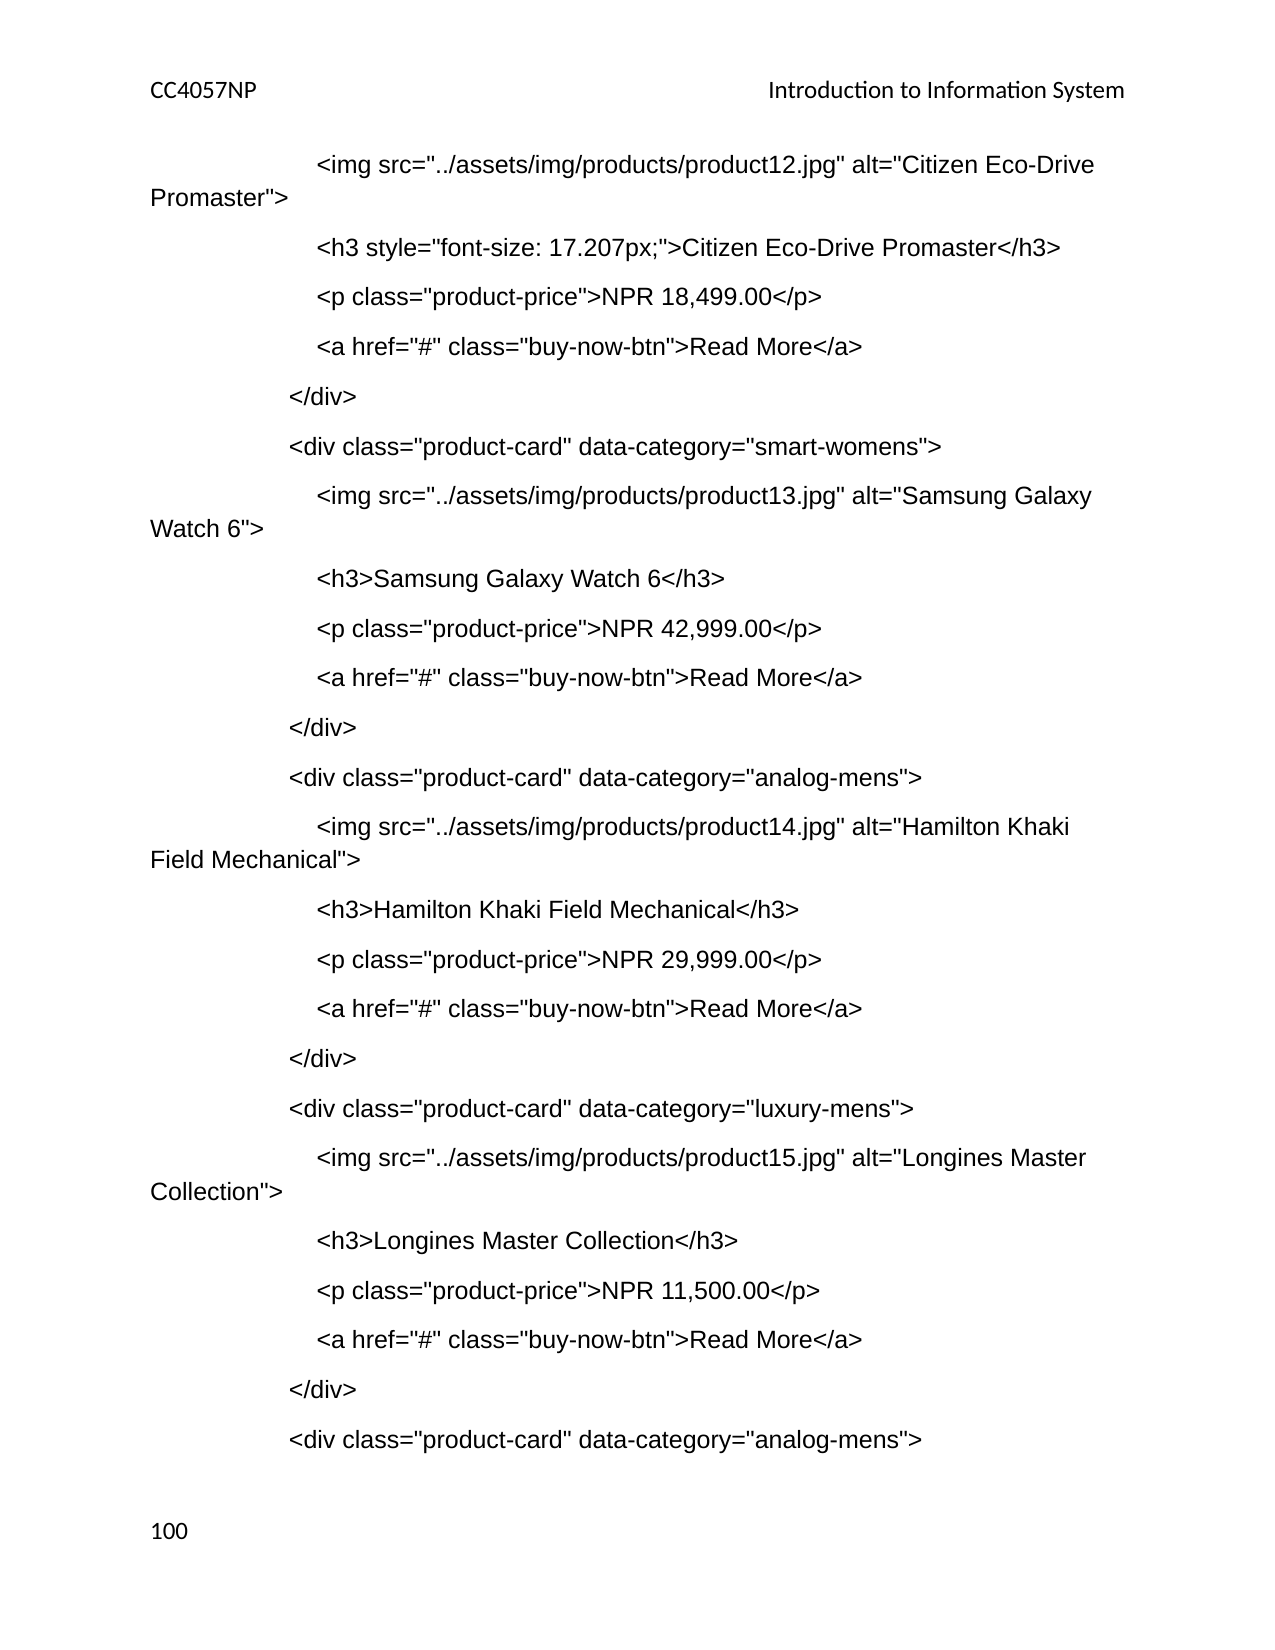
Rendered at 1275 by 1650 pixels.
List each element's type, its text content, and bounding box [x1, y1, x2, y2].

text <img src="../assets/img/products/product15.jpg" alt="Longines Master Collection"> [150, 1143, 1125, 1205]
text </div> [150, 713, 1125, 742]
text <img src="../assets/img/products/product13.jpg" alt="Samsung Galaxy Watch 6"> [150, 481, 1125, 543]
text <a href="#" class="buy-now-btn">Read More</a> [150, 1326, 1125, 1354]
text </div> [150, 1044, 1125, 1073]
text <p class="product-price">NPR 29,999.00</p> [150, 945, 1125, 973]
text <a href="#" class="buy-now-btn">Read More</a> [150, 663, 1125, 692]
text </div> [150, 382, 1125, 411]
text <p class="product-price">NPR 11,500.00</p> [150, 1276, 1125, 1304]
text <div class="product-card" data-category="luxury-mens"> [150, 1094, 1125, 1122]
text <div class="product-card" data-category="analog-mens"> [150, 1425, 1125, 1454]
text <img src="../assets/img/products/product14.jpg" alt="Hamilton Khaki Field Mechanical"> [150, 812, 1125, 874]
text <h3>Longines Master Collection</h3> [150, 1226, 1125, 1255]
text <p class="product-price">NPR 42,999.00</p> [150, 613, 1125, 642]
text <h3 style="font-size: 17.207px;">Citizen Eco-Drive Promaster</h3> [150, 233, 1125, 261]
text <a href="#" class="buy-now-btn">Read More</a> [150, 332, 1125, 361]
text <p class="product-price">NPR 18,499.00</p> [150, 282, 1125, 311]
text <img src="../assets/img/products/product12.jpg" alt="Citizen Eco-Drive Promaster"> [150, 150, 1125, 212]
text <div class="product-card" data-category="smart-womens"> [150, 431, 1125, 460]
text <h3>Samsung Galaxy Watch 6</h3> [150, 564, 1125, 593]
text <h3>Hamilton Khaki Field Mechanical</h3> [150, 895, 1125, 924]
text <div class="product-card" data-category="analog-mens"> [150, 763, 1125, 791]
text <a href="#" class="buy-now-btn">Read More</a> [150, 994, 1125, 1023]
text </div> [150, 1375, 1125, 1404]
